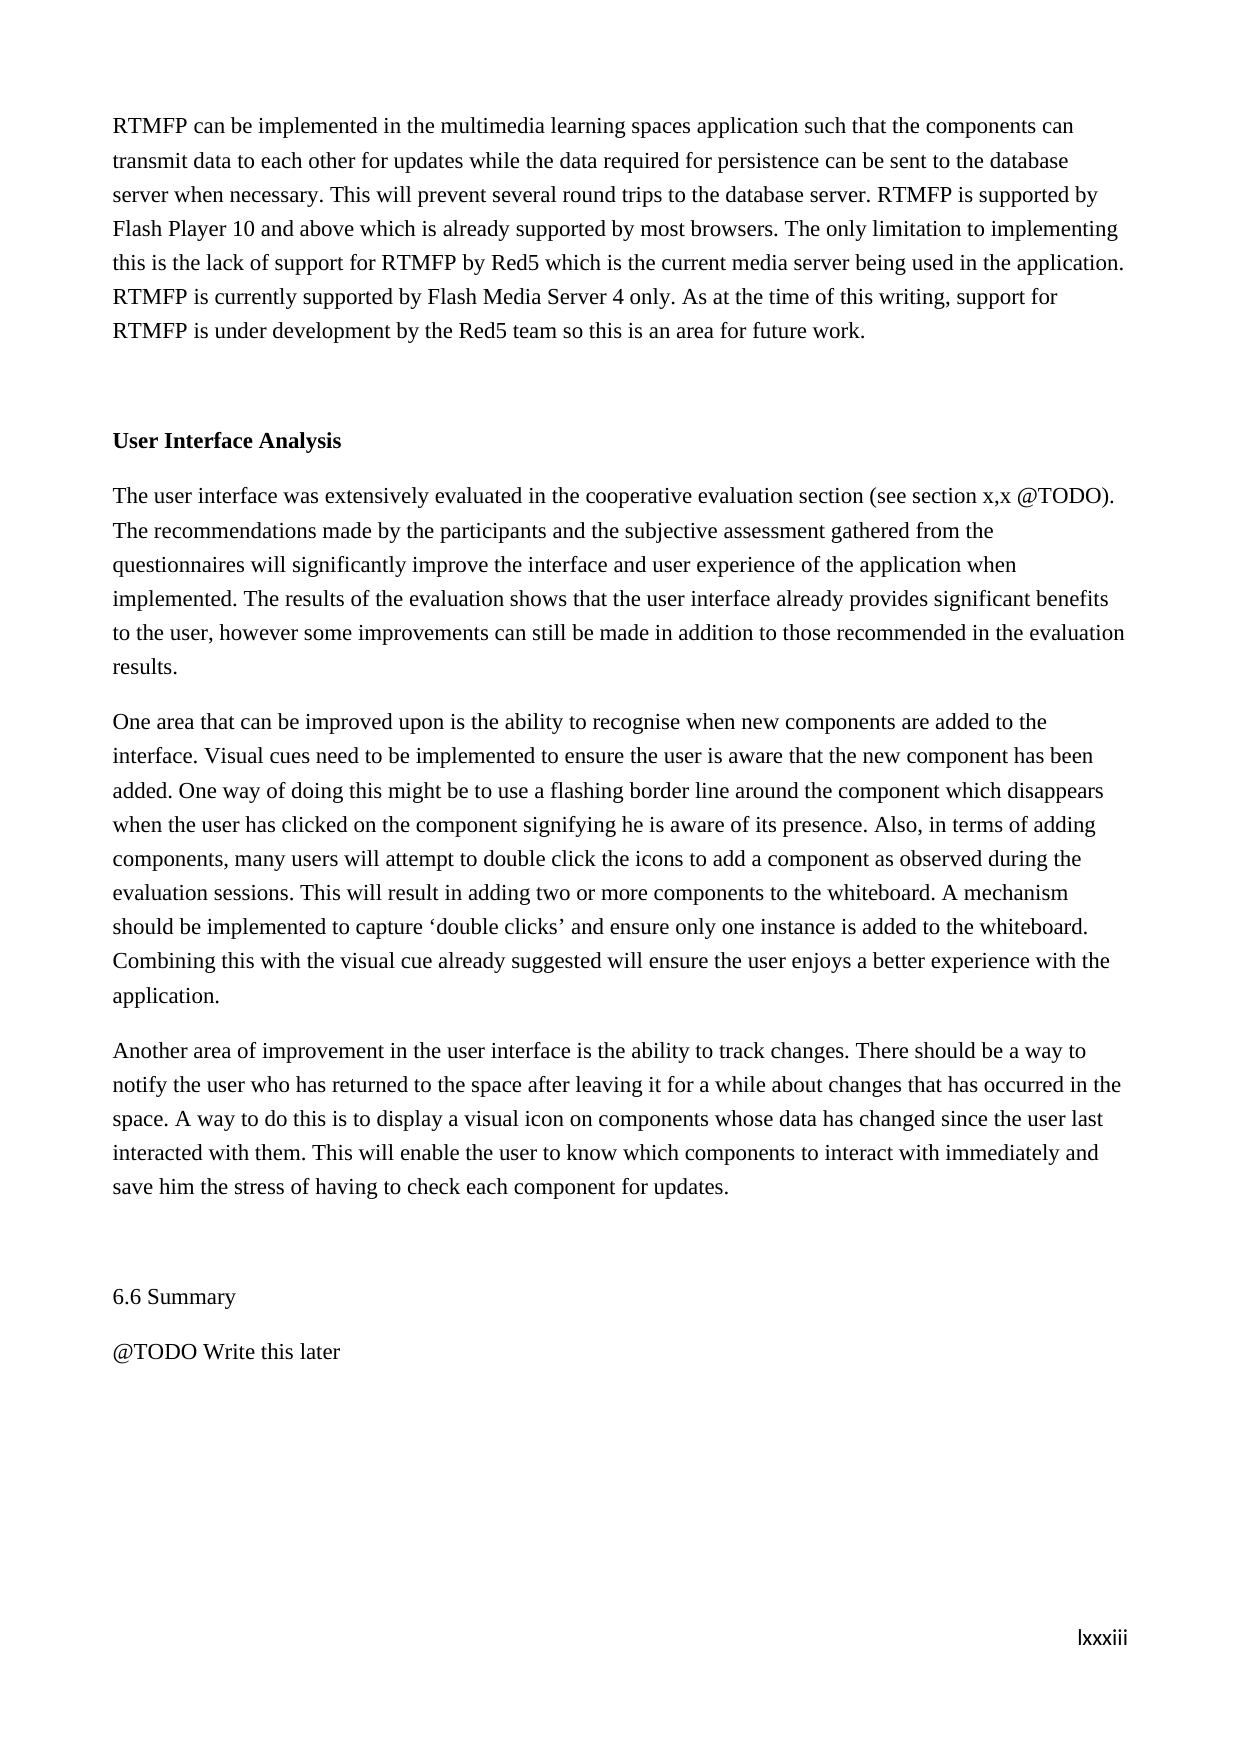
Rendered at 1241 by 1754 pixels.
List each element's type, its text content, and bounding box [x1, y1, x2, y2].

text One area that can be improved upon is the ability to recognise when new components are added to the interface. Visual cues need to be implemented to ensure the user is aware that the new component has been added. One way of doing this might be to use a flashing border line around the component which disappears when the user has clicked on the component signifying he is aware of its presence. Also, in terms of adding components, many users will attempt to double click the icons to add a component as observed during the evaluation sessions. This will result in adding two or more components to the whiteboard. A mechanism should be implemented to capture ‘double clicks’ and ensure only one instance is added to the whiteboard. Combining this with the visual cue already suggested will ensure the user enjoys a better experience with the application. [112, 708, 1128, 1008]
text The user interface was extensively evaluated in the cooperative evaluation section (see section x,x @TODO). The recommendations made by the participants and the subjective assessment gathered from the questionnaires will significantly improve the interface and user experience of the application when implemented. The results of the evaluation shows that the user interface already provides significant benefits to the user, however some improvements can still be made in addition to those recommended in the evaluation results. [112, 482, 1128, 680]
text Another area of improvement in the user interface is the ability to track changes. There should be a way to notify the user who has returned to the space after leaving it for a while about changes that has occurred in the space. A way to do this is to display a visual icon on components whose data has changed since the user last interacted with them. This will enable the user to know which components to interact with immediately and save him the stress of having to check each component for updates. [112, 1037, 1128, 1200]
text 6.6 Summary [112, 1283, 1128, 1310]
text @TODO Write this later [112, 1338, 1128, 1365]
text RTMFP can be implemented in the multimedia learning spaces application such that the components can transmit data to each other for updates while the data required for persistence can be sent to the database server when necessary. This will prevent several round trips to the database server. RTMFP is supported by Flash Player 10 and above which is already supported by most browsers. The only limitation to implementing this is the lack of support for RTMFP by Red5 which is the current media server being used in the application. RTMFP is currently supported by Flash Media Server 4 only. As at the time of this writing, support for RTMFP is under development by the Red5 team so this is an area for future work. [112, 112, 1128, 344]
text User Interface Analysis [112, 427, 1128, 454]
